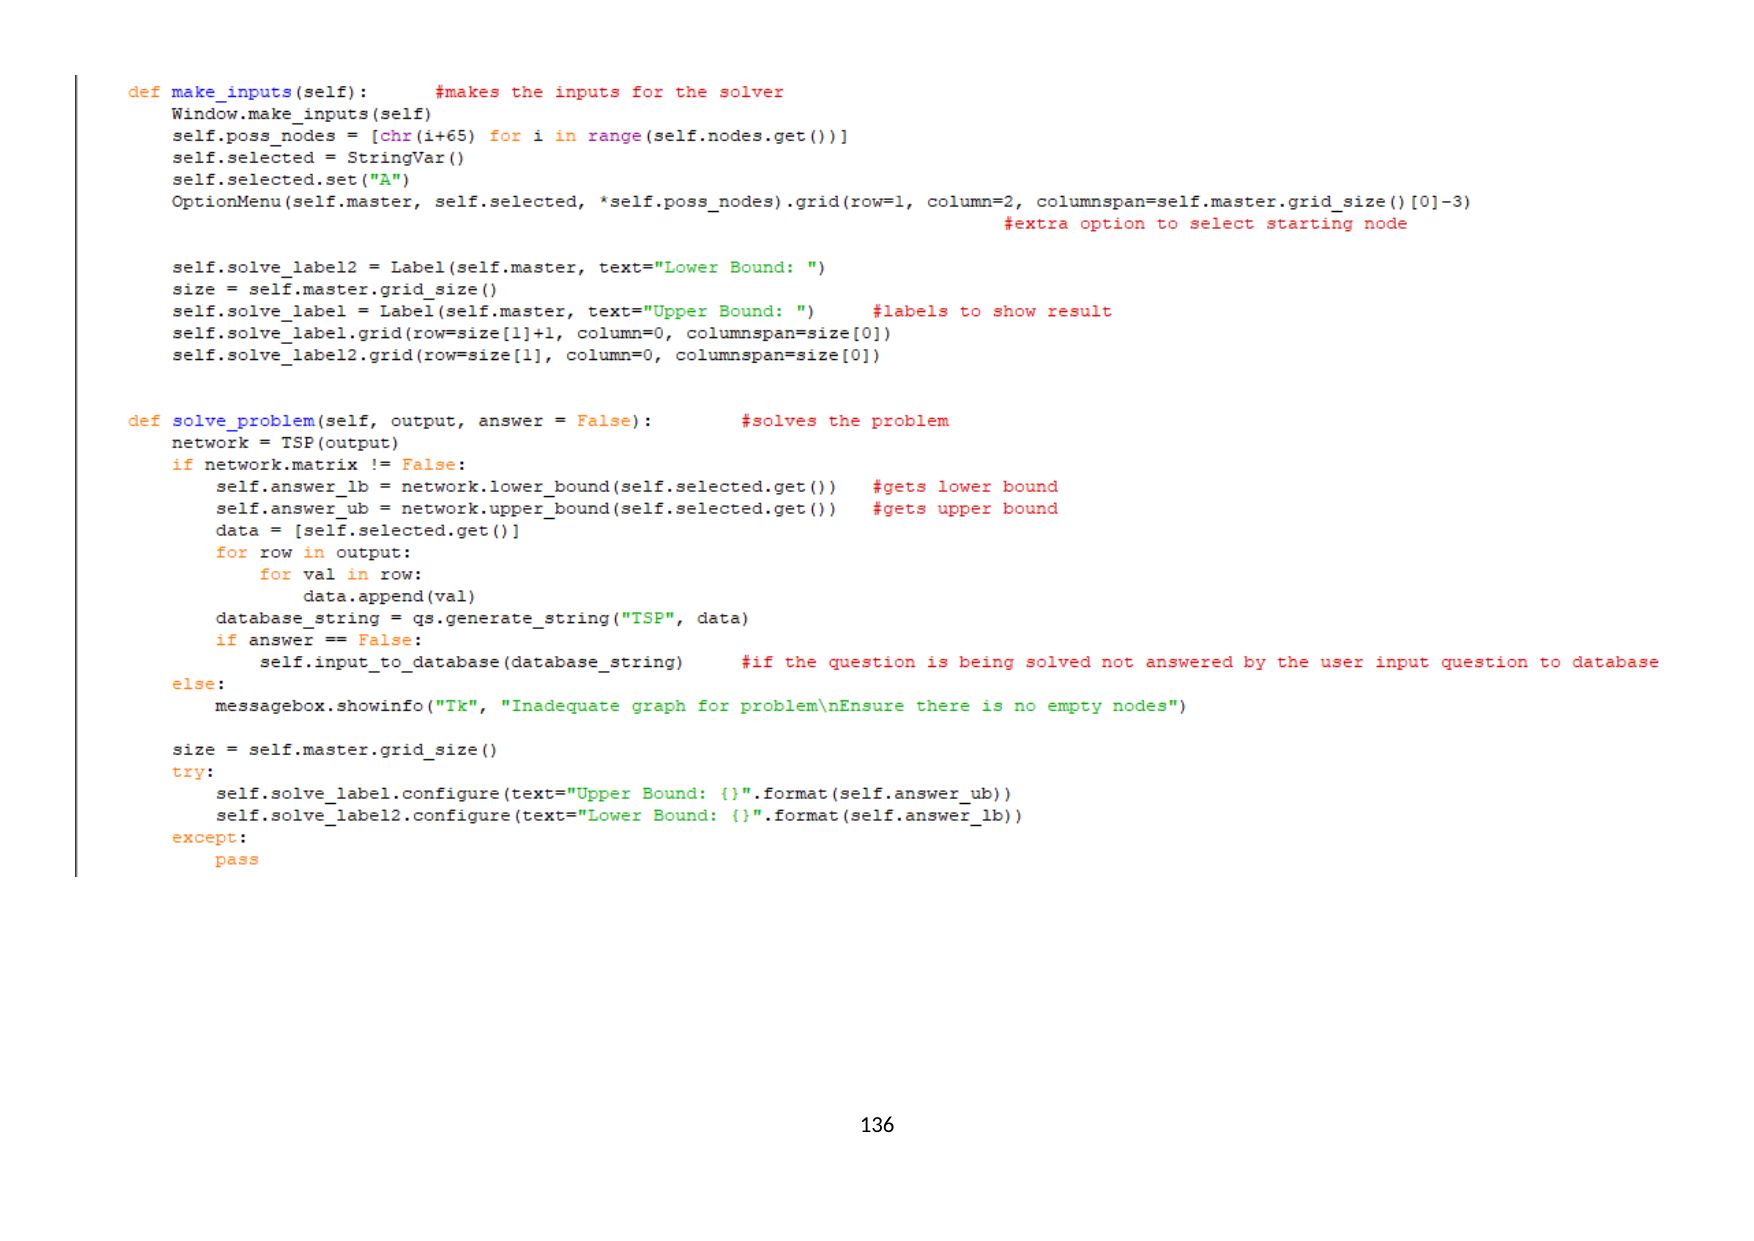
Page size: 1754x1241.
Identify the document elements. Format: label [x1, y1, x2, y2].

picture [75, 75, 1679, 877]
